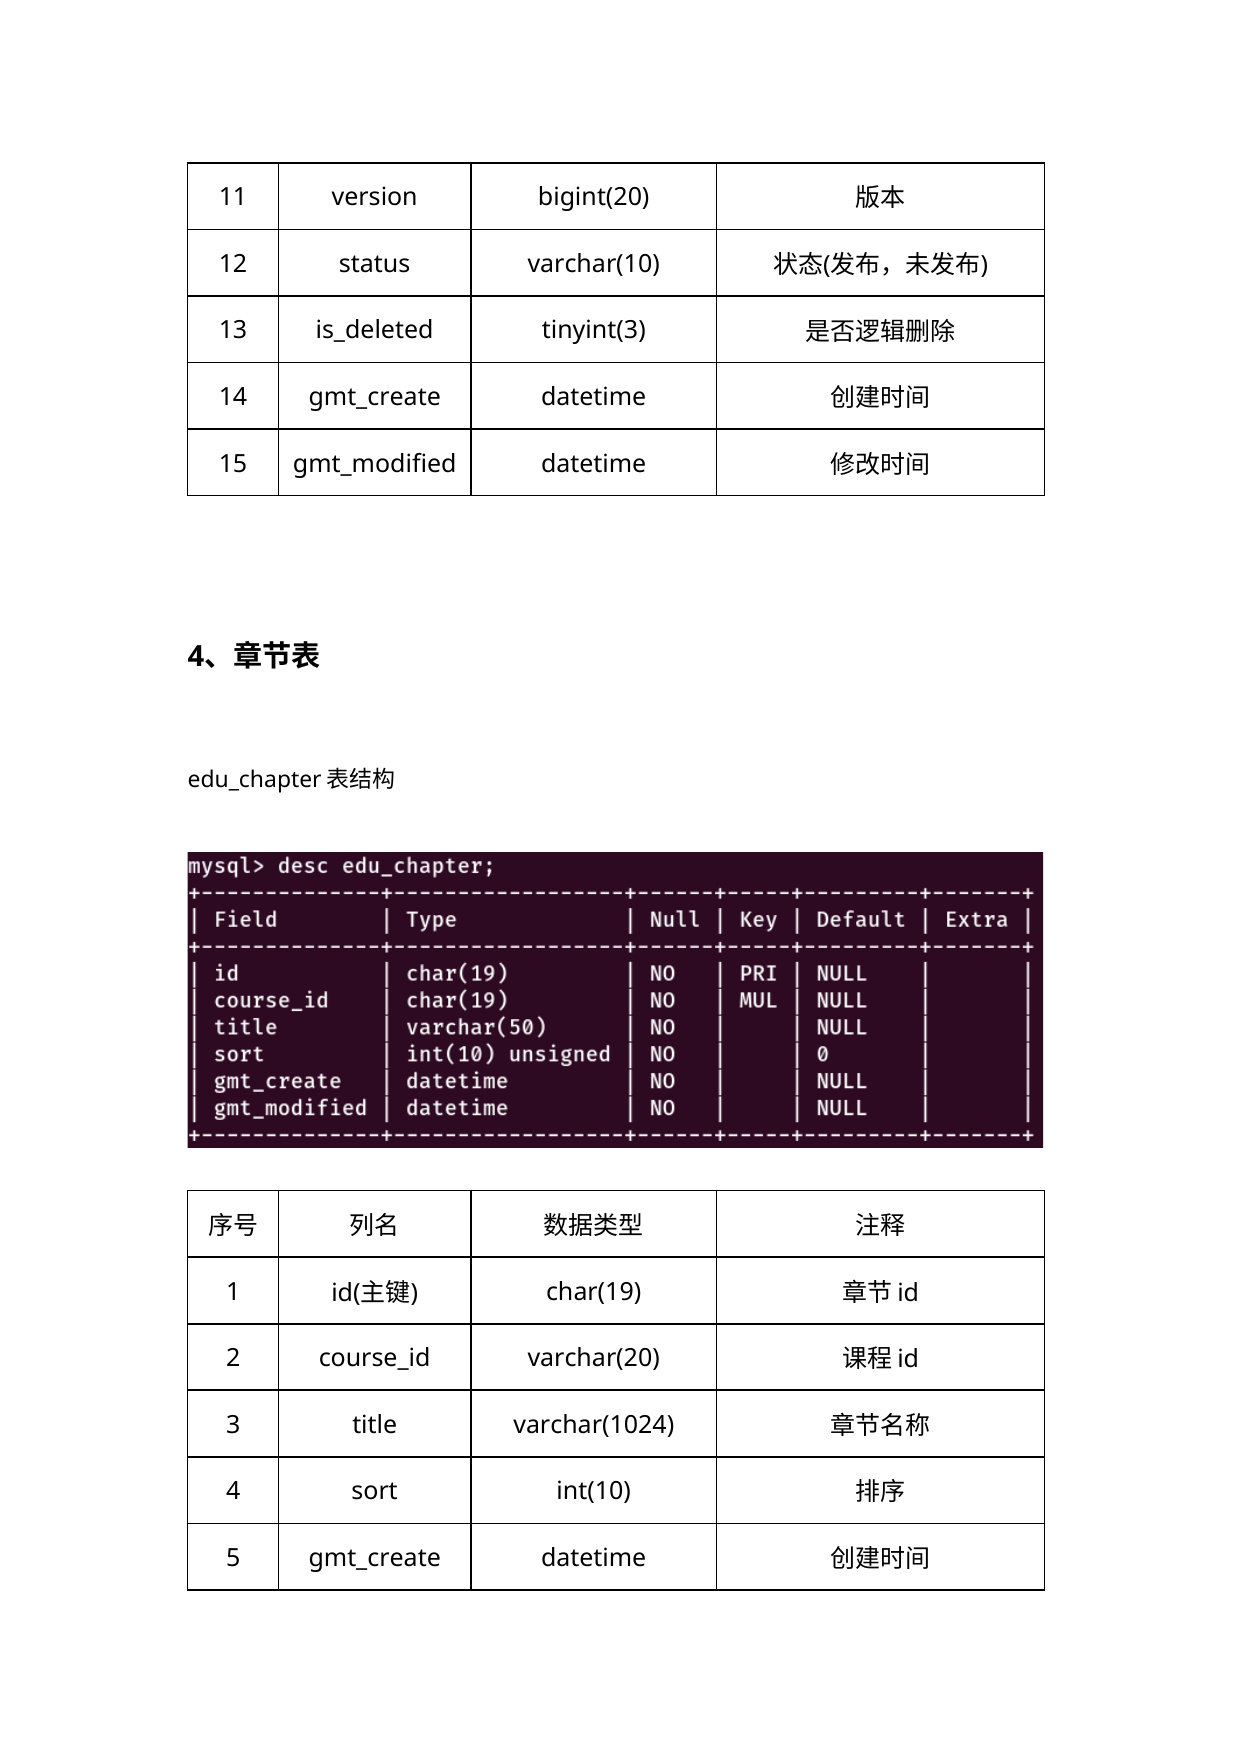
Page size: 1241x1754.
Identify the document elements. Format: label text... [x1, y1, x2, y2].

table_cell id(主键) [279, 1258, 470, 1323]
table_header 数据类型 [472, 1191, 716, 1256]
table_cell tinyint(3) [472, 297, 716, 362]
text edu_chapter表结构 [187, 746, 1053, 811]
table_cell datetime [472, 430, 716, 495]
table_cell varchar(1024) [472, 1391, 716, 1456]
table_cell datetime [472, 1524, 716, 1589]
picture [187, 852, 1044, 1148]
table_cell version [279, 164, 470, 228]
table_cell status [279, 230, 470, 295]
table_cell datetime [472, 363, 716, 428]
table_cell 章节id [717, 1258, 1044, 1323]
table_cell 修改时间 [717, 430, 1044, 495]
table_cell 13 [188, 297, 278, 362]
table_header 序号 [188, 1191, 278, 1256]
table_cell 15 [188, 430, 278, 495]
table_cell 创建时间 [717, 1524, 1044, 1589]
table_cell 11 [188, 164, 278, 228]
table_cell 14 [188, 363, 278, 428]
table_cell 是否逻辑删除 [717, 297, 1044, 362]
table_cell 12 [188, 230, 278, 295]
table_cell is_deleted [279, 297, 470, 362]
table_cell gmt_create [279, 1524, 470, 1589]
table_cell int(10) [472, 1458, 716, 1522]
table_cell char(19) [472, 1258, 716, 1323]
table_cell 课程id [717, 1325, 1044, 1389]
text 4、章节表 [187, 621, 1053, 686]
table_cell varchar(10) [472, 230, 716, 295]
table_cell course_id [279, 1325, 470, 1389]
table_cell 排序 [717, 1458, 1044, 1522]
table_cell 创建时间 [717, 363, 1044, 428]
table_cell bigint(20) [472, 164, 716, 228]
table_cell 状态(发布，未发布) [717, 230, 1044, 295]
table_header 列名 [279, 1191, 470, 1256]
table_cell 3 [188, 1391, 278, 1456]
table_cell 版本 [717, 164, 1044, 228]
table_cell 2 [188, 1325, 278, 1389]
table_cell sort [279, 1458, 470, 1522]
table_cell varchar(20) [472, 1325, 716, 1389]
table_cell gmt_modified [279, 430, 470, 495]
table_header 注释 [717, 1191, 1044, 1256]
table_cell 章节名称 [717, 1391, 1044, 1456]
table_cell 5 [188, 1524, 278, 1589]
table_cell title [279, 1391, 470, 1456]
table_cell 1 [188, 1258, 278, 1323]
table_cell 4 [188, 1458, 278, 1522]
table_cell gmt_create [279, 363, 470, 428]
